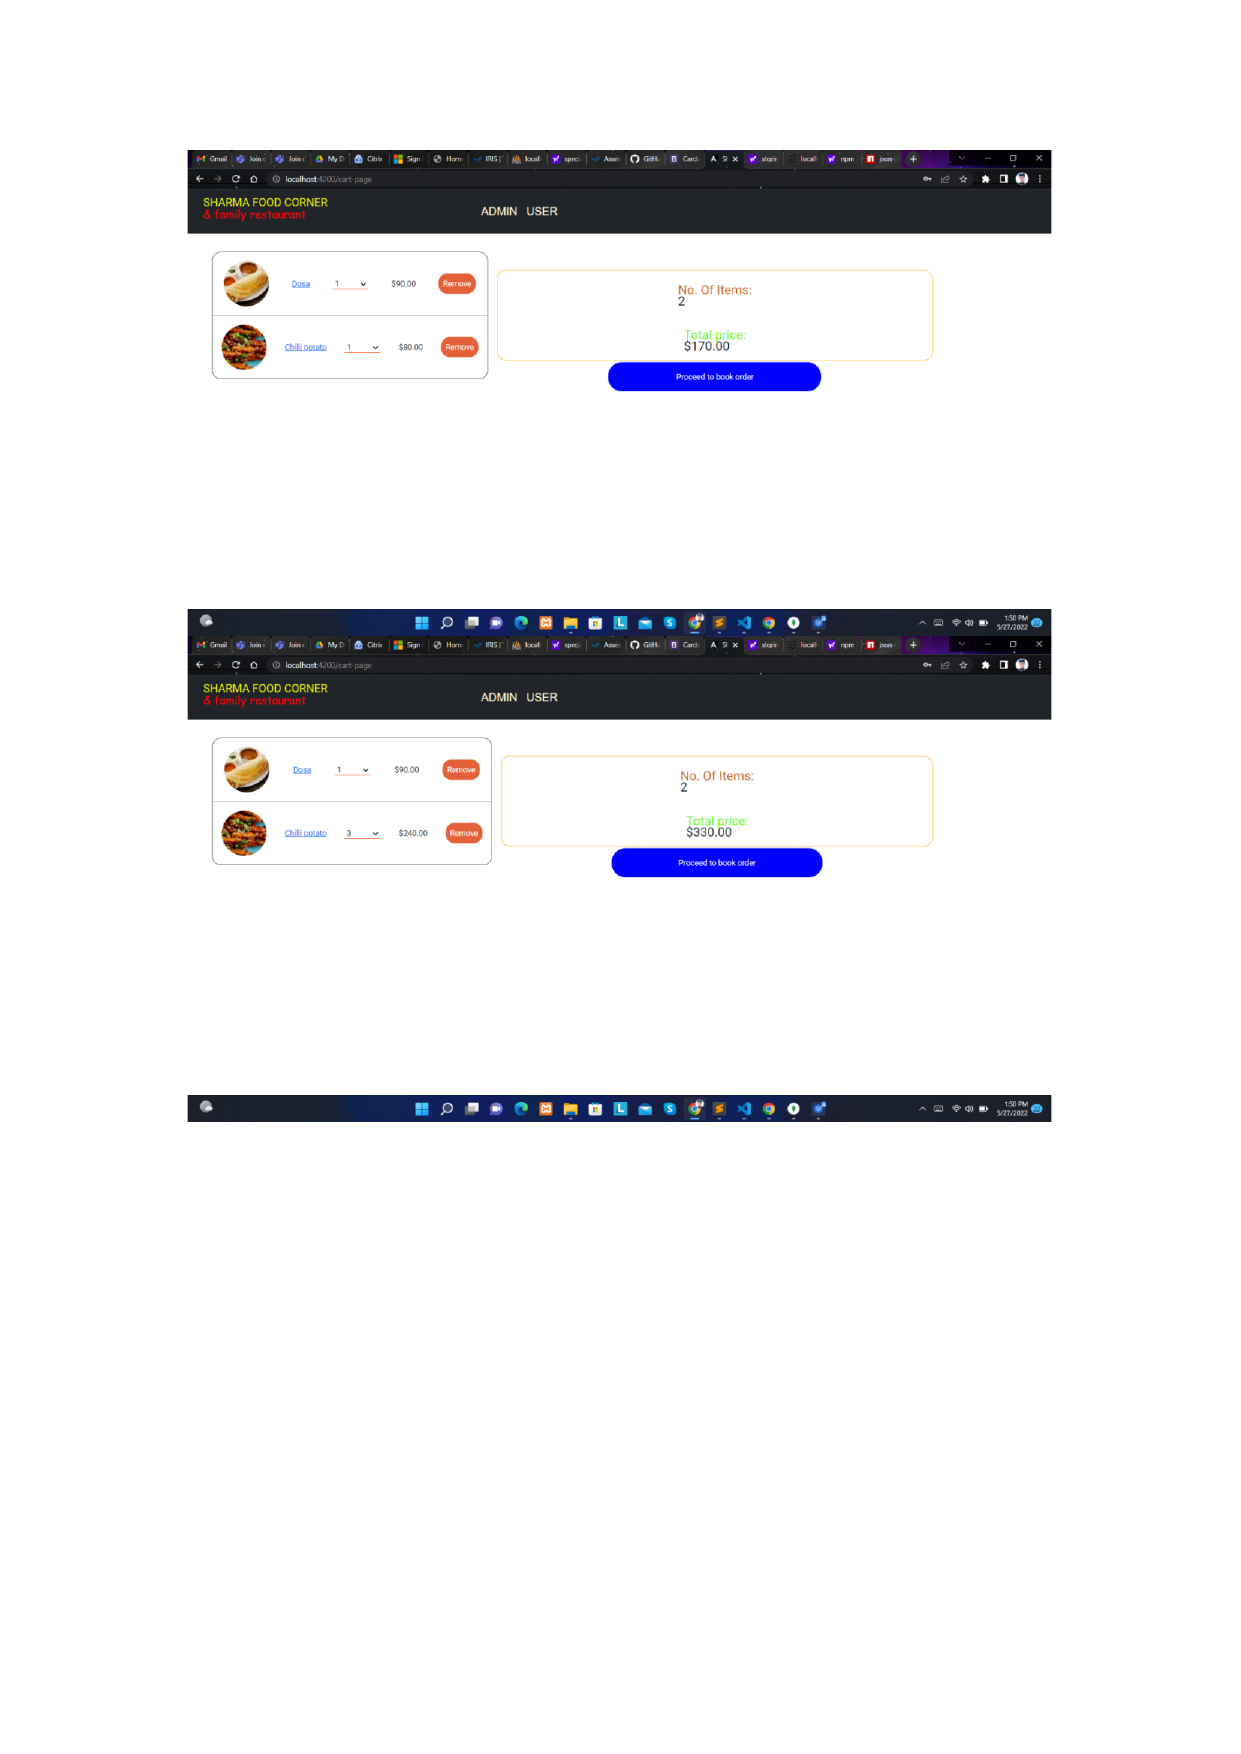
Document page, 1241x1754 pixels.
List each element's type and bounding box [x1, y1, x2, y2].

picture [187, 150, 1052, 1122]
